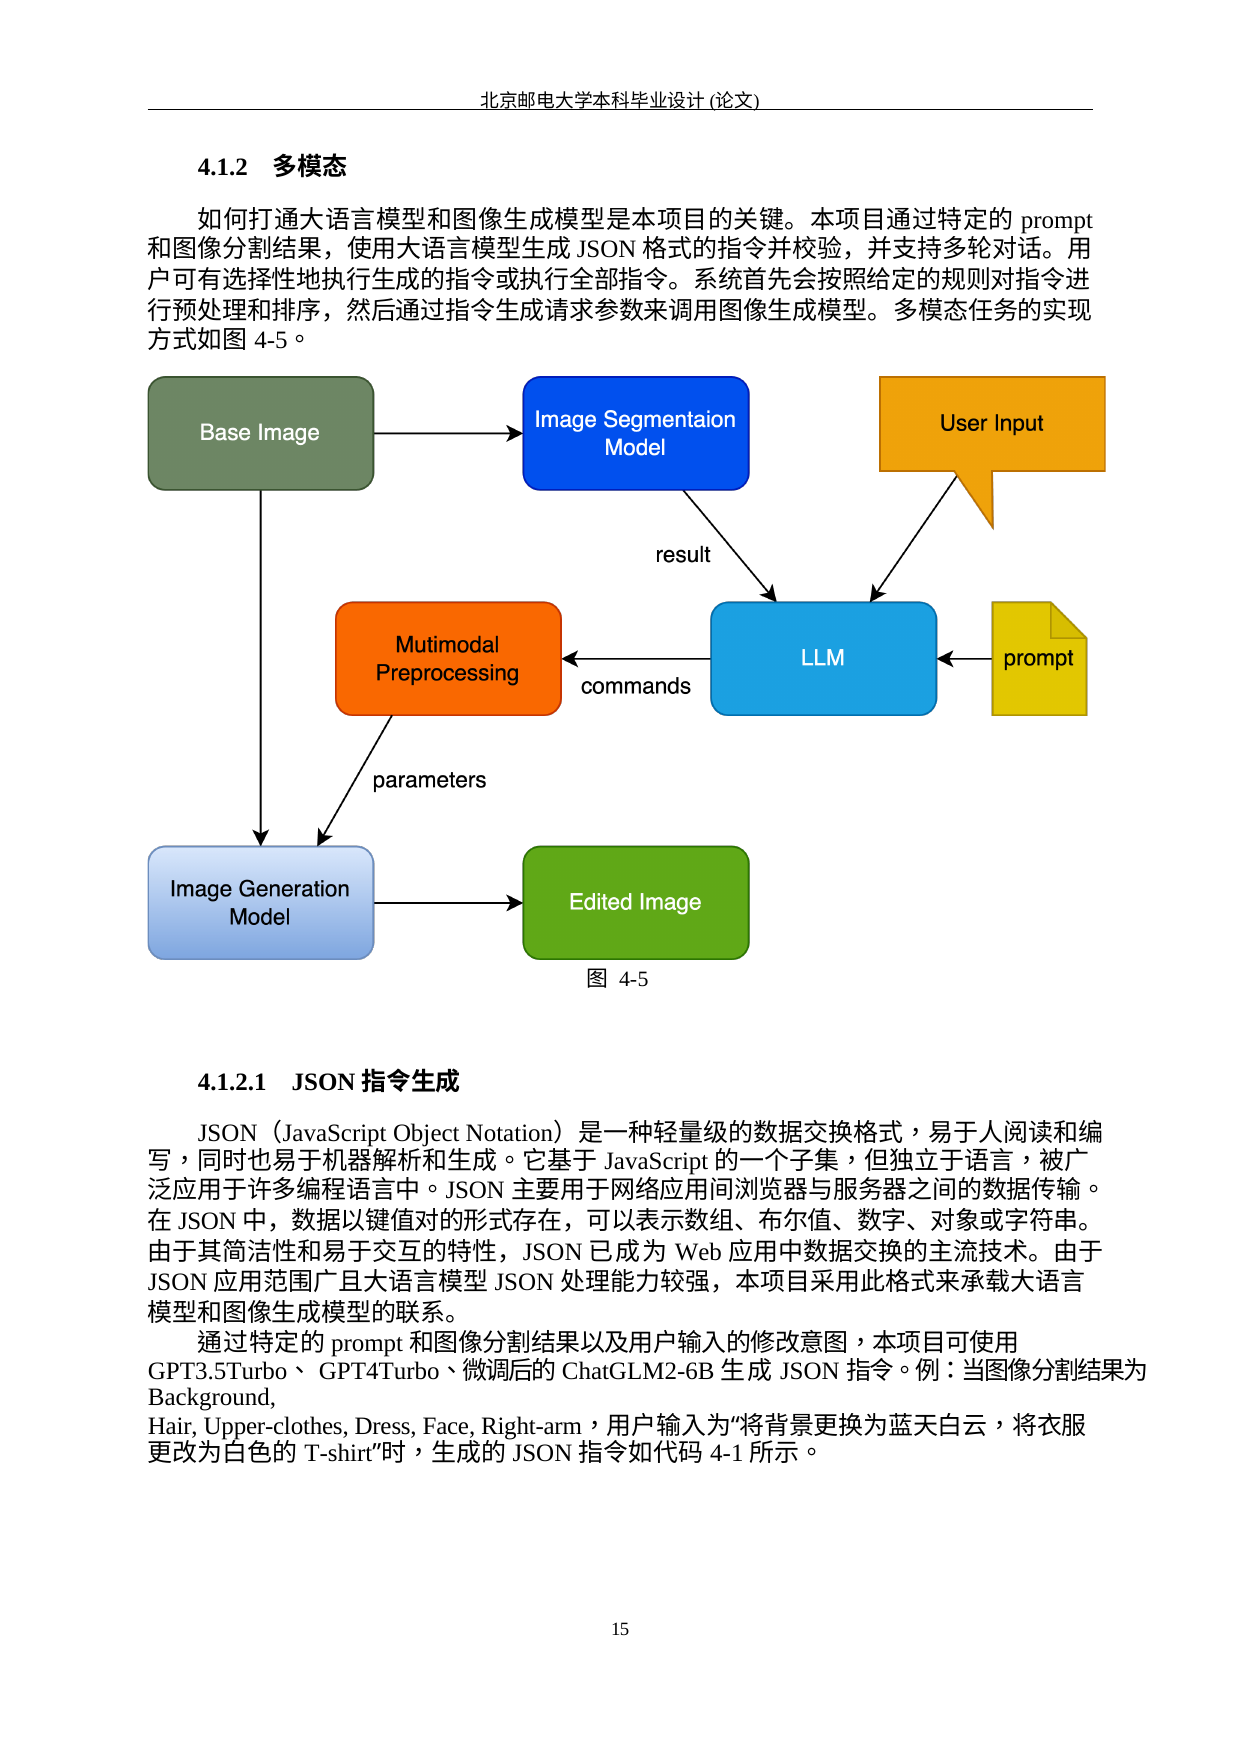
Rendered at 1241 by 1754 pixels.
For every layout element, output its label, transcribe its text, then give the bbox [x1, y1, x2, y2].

text 如何打通大语言模型和图像生成模型是本项目的关键。本项目通过特定的 prompt和图像分割结果，使用大语言模型生成 JSON 格式的指令并校验，并支持多轮对话。用户可有选择性地执行生成的指令或执行全部指令。系统首先会按照给定的规则对指令进行预处理和排序，然后通过指令生成请求参数来调用图像生成模型。多模态任务的实现方式如图 4-5。 [148, 203, 1093, 356]
text JSON（JavaScript Object Notation）是一种轻量级的数据交换格式，易于人阅读和编写，同时也易于机器解析和生成。它基于 JavaScript 的一个子集，但独立于语言，被广泛应用于许多编程语言中。JSON 主要用于网络应用间浏览器与服务器之间的数据传输。在 JSON 中，数据以键值对的形式存在，可以表示数组、布尔值、数字、对象或字符串。由于其简洁性和易于交互的特性，JSON 已成为Web 应用中数据交换的主流技术。由于 JSON 应用范围广且大语言模型 JSON 处理能力较强，本项目采用此格式来承载大语言模型和图像生成模型的联系。 [148, 1119, 1109, 1329]
text 通过特定的prompt 和图像分割结果以及用户输入的修改意图，本项目可使用GPT3.5Turbo、 GPT4Turbo、微调后的ChatGLM2-6B 生成JSON 指令。例：当图像分割结果为Background, [148, 1329, 1184, 1411]
subtitle JSON 指令生成 [198, 1063, 1194, 1098]
text 图 4-5 [94, 373, 1141, 993]
text Hair, Upper-clothes, Dress, Face, Right-arm，用户输入为“将背景更换为蓝天白云，将衣服更改为白色的 T-shirt”时，生成的 JSON 指令如代码 4-1 所示。 [148, 1411, 1093, 1469]
subtitle 多模态 [198, 148, 1194, 182]
